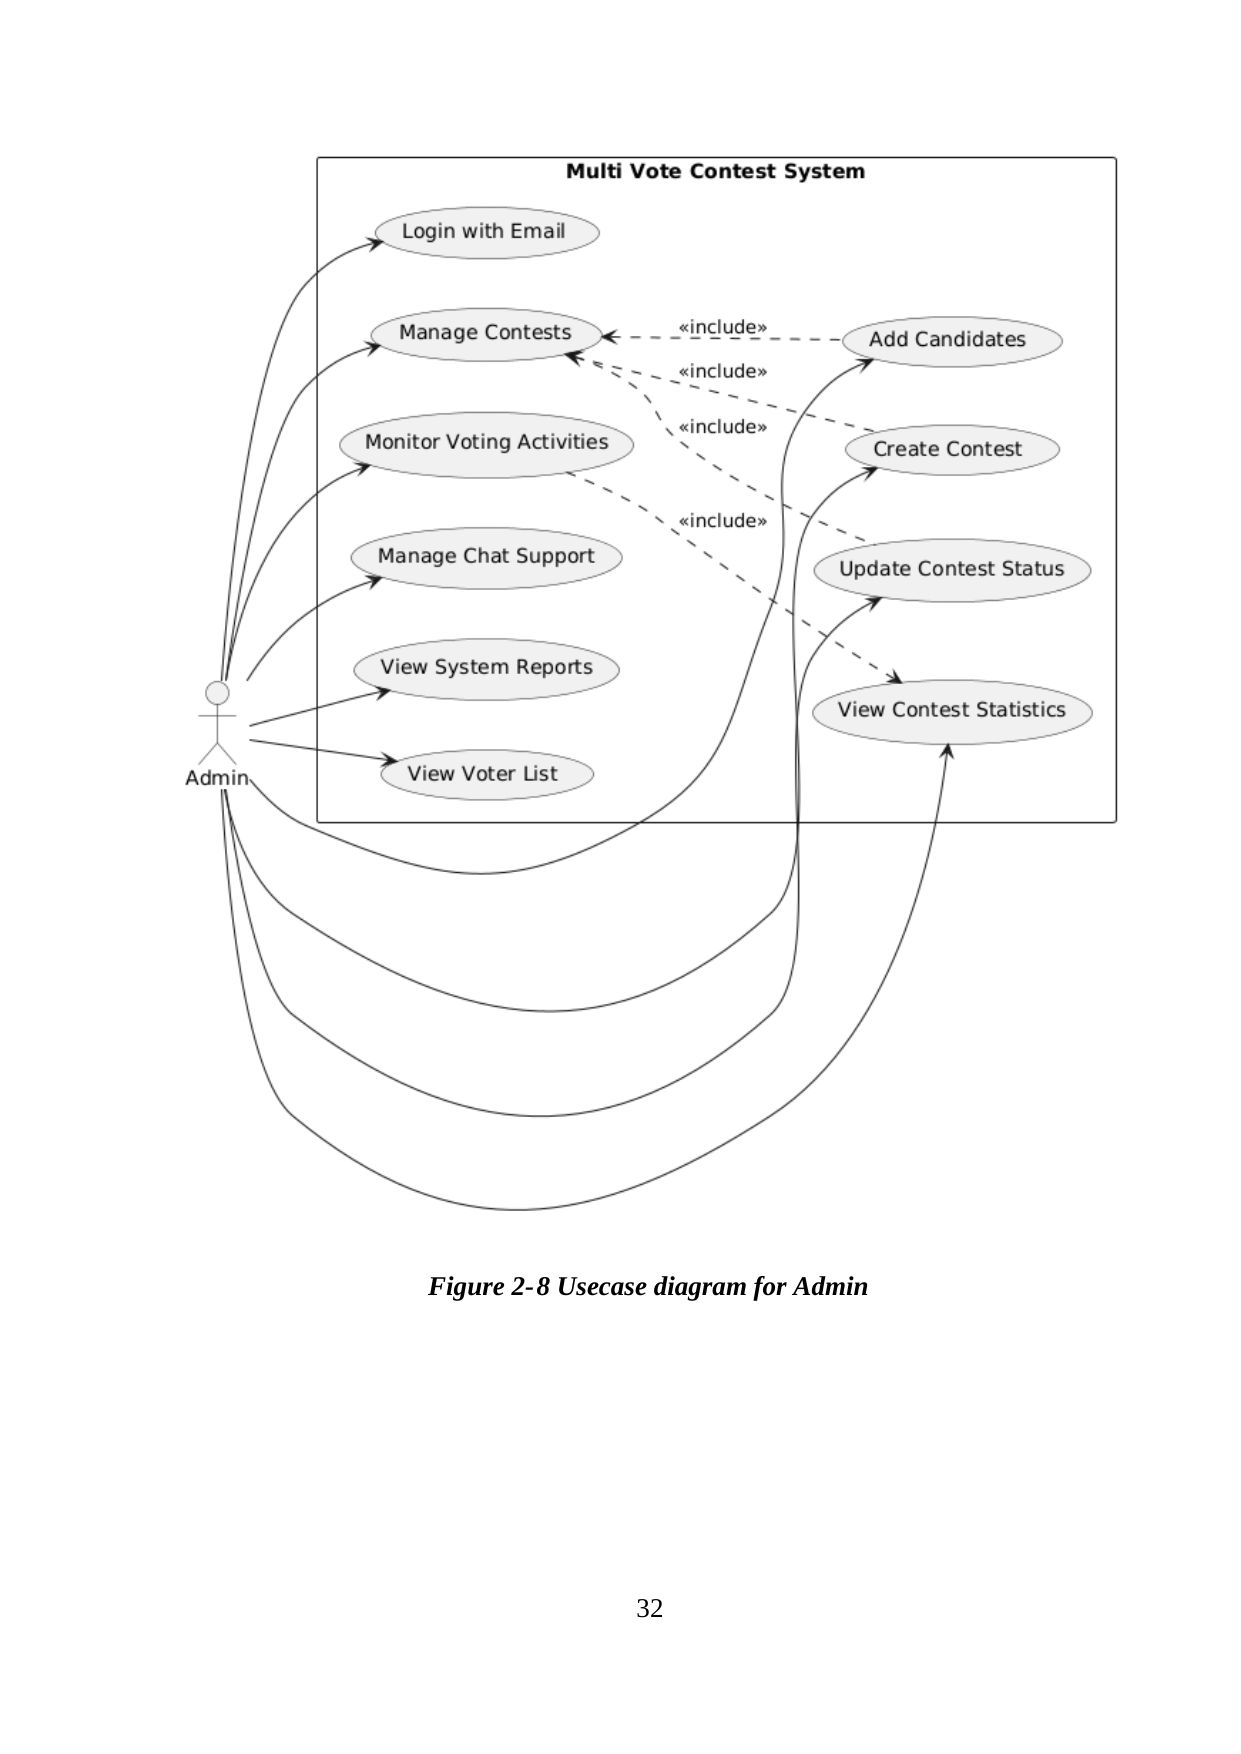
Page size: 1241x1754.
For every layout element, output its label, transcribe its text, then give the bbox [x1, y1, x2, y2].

picture [177, 147, 1123, 1258]
